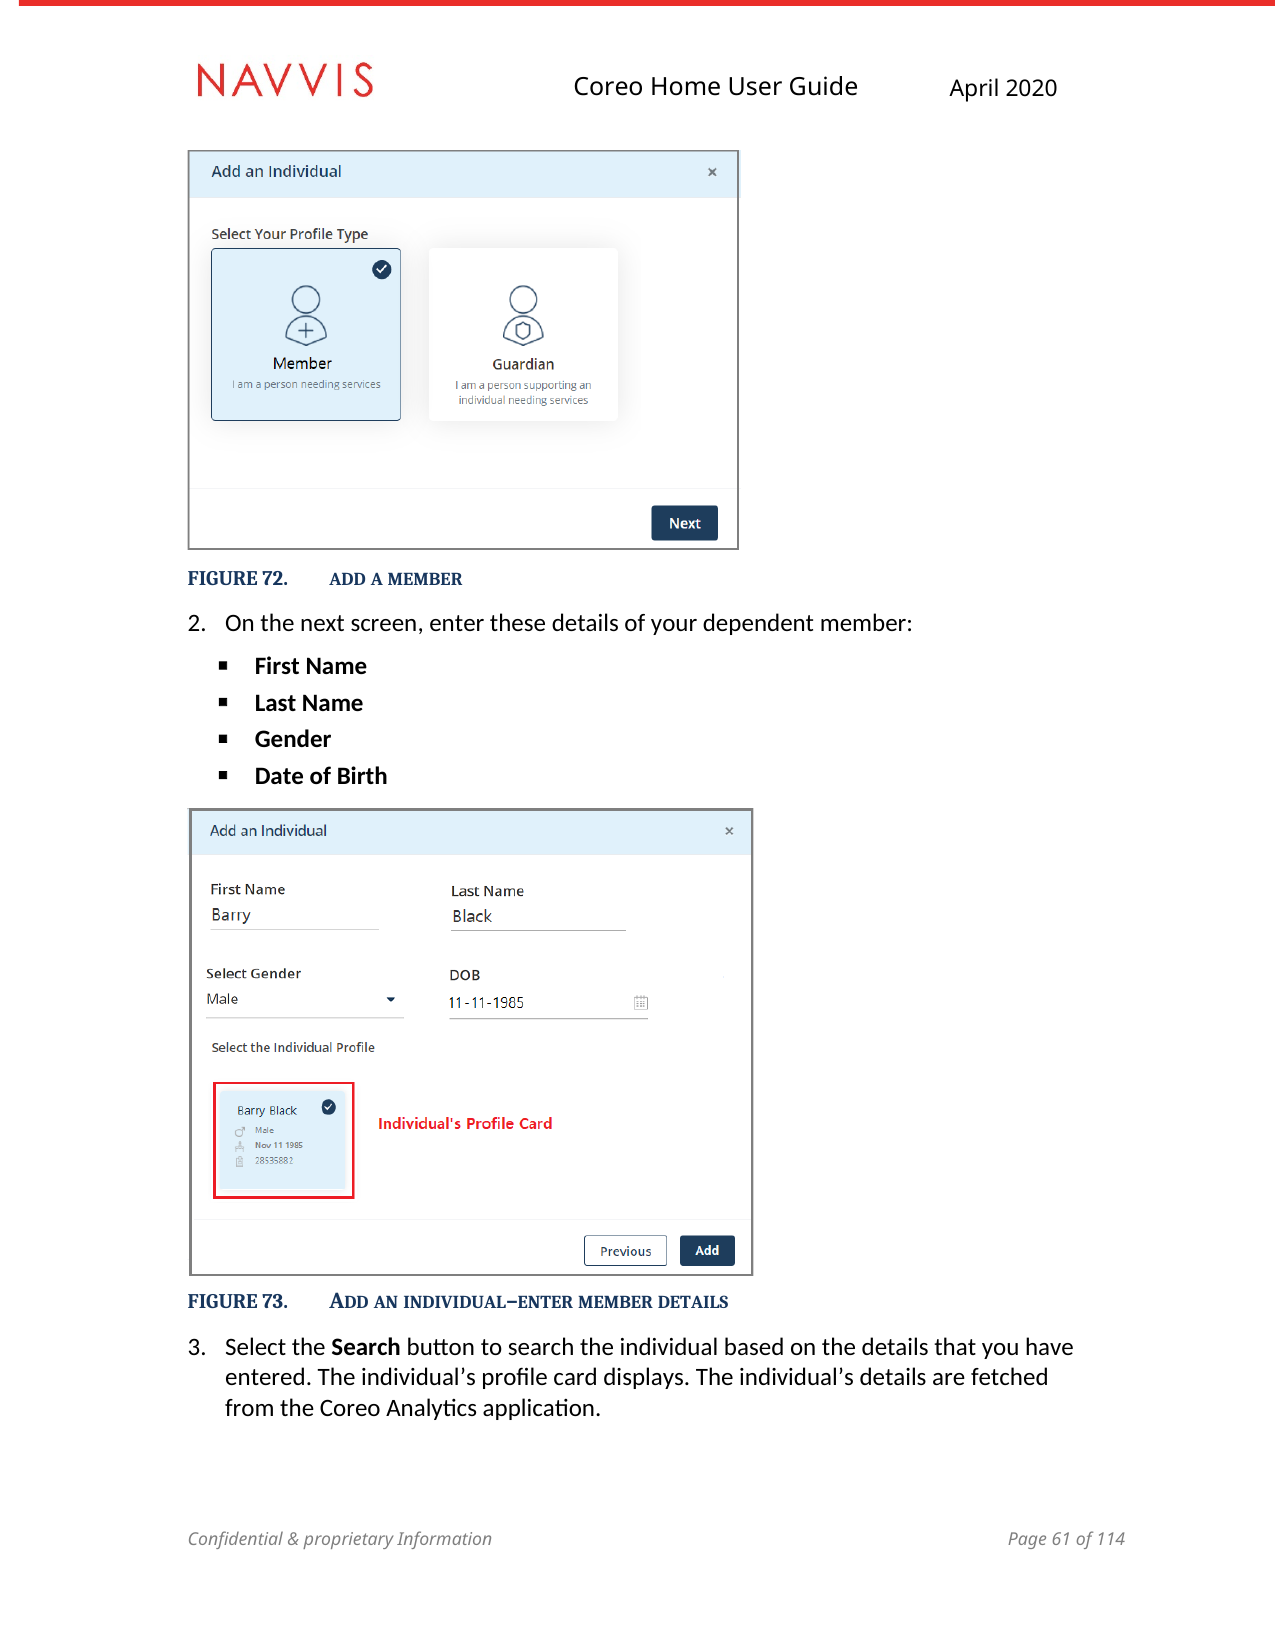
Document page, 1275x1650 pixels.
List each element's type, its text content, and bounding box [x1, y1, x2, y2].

list Select the Search button to search the individual based on the details that you have entered. The individual’s profile card displays. The individual’s details are fetched from the Coreo Analytics application. [187, 1331, 1087, 1422]
text add a member [187, 564, 1087, 591]
picture [187, 808, 754, 1276]
text Add an individual–enter member details [187, 1288, 1087, 1314]
list First Name [217, 650, 1087, 681]
list On the next screen, enter these details of your dependent member: [187, 607, 1087, 638]
list Date of Birth [217, 760, 1087, 790]
picture [187, 55, 383, 104]
list Last Name [217, 687, 1087, 717]
list Gender [217, 723, 1087, 754]
picture [187, 150, 741, 552]
